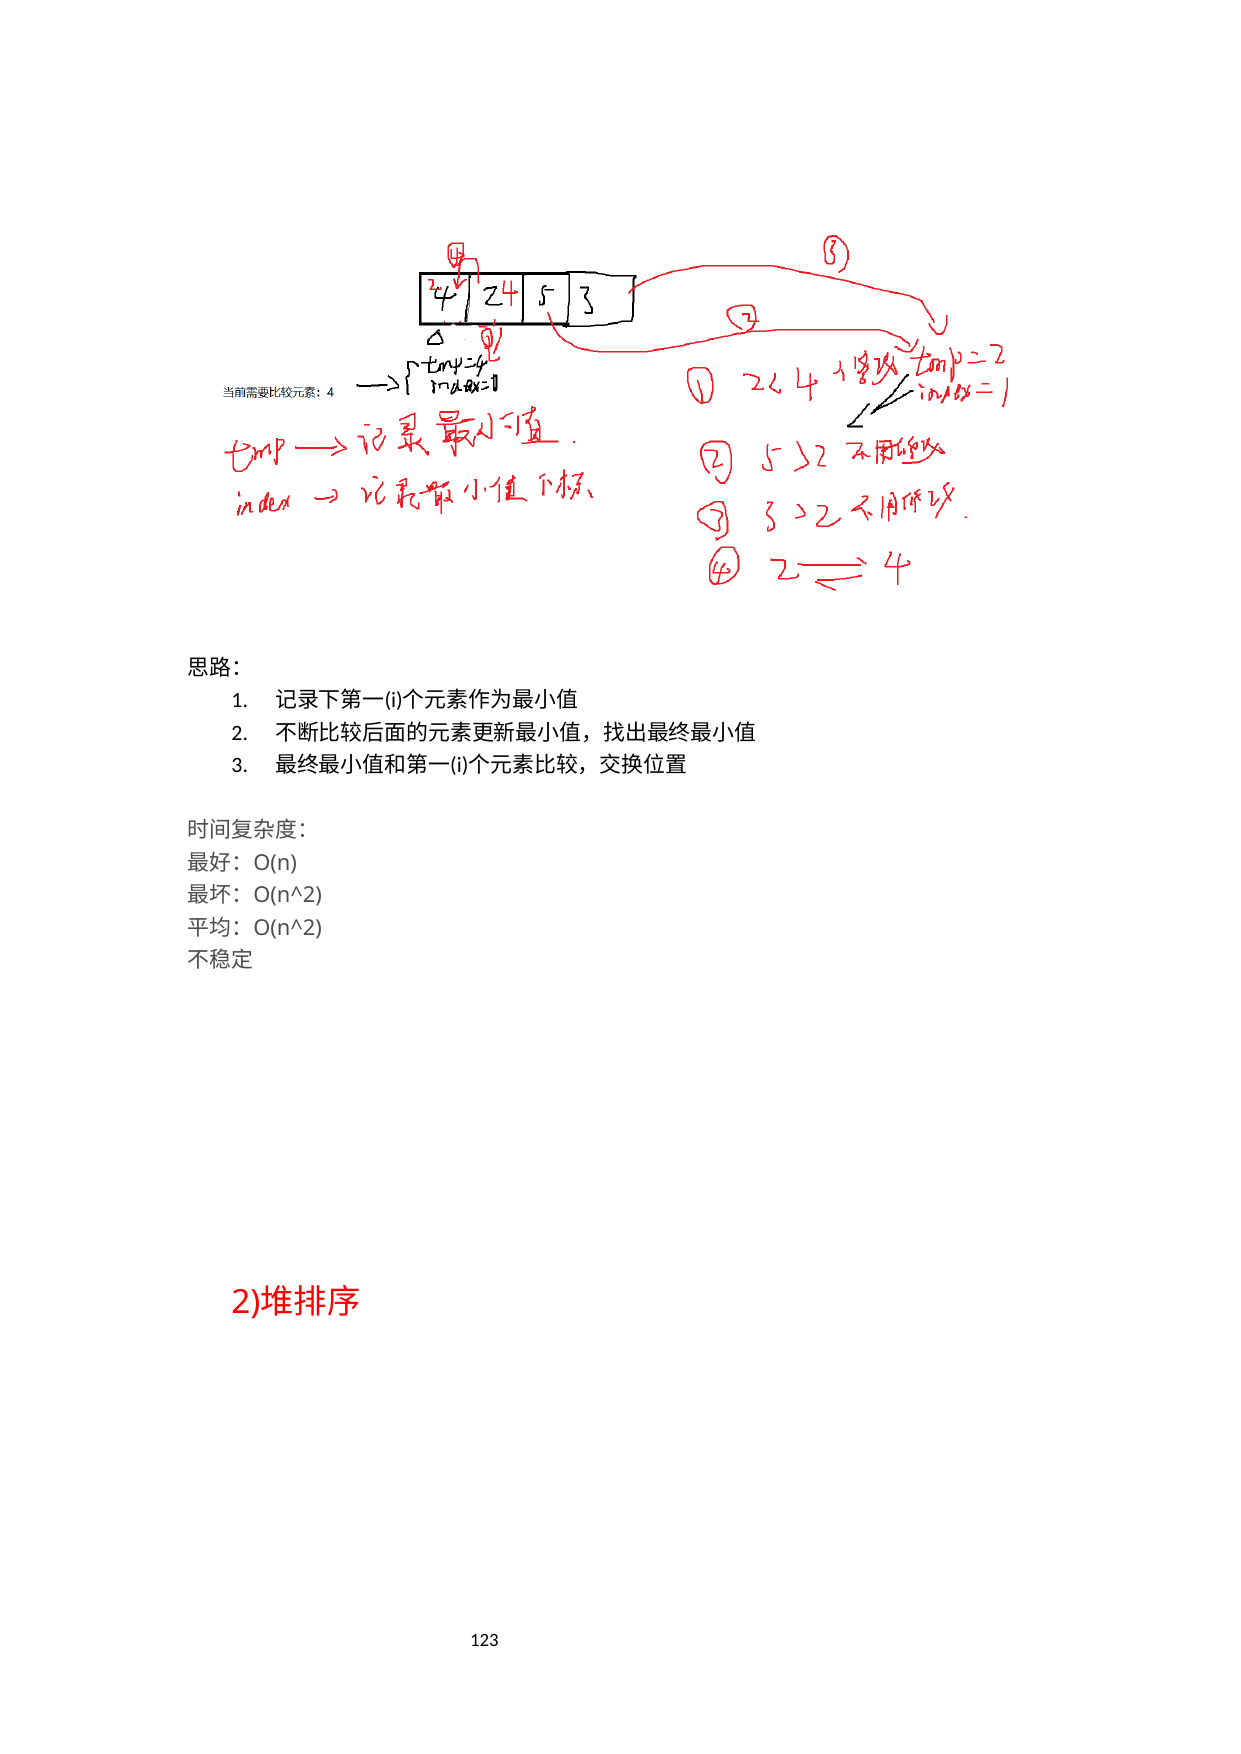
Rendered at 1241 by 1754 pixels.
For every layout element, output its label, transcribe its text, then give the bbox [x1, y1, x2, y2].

list 不断比较后面的元素更新最小值，找出最终最小值 [187, 714, 1053, 747]
text 最坏：O(n^2) [253, 877, 1053, 909]
text 不稳定 [187, 942, 1053, 974]
list 最终最小值和第一(i)个元素比较，交换位置 [187, 747, 1053, 779]
list 记录下第一(i)个元素作为最小值 [187, 682, 1053, 714]
picture [187, 227, 1053, 627]
text 思路： [187, 649, 1053, 682]
text 平均：O(n^2) [187, 909, 1053, 942]
text 最好：O(n) [187, 844, 1053, 877]
text 2)堆排序 [187, 1267, 1053, 1332]
text 时间复杂度： [187, 812, 1053, 844]
